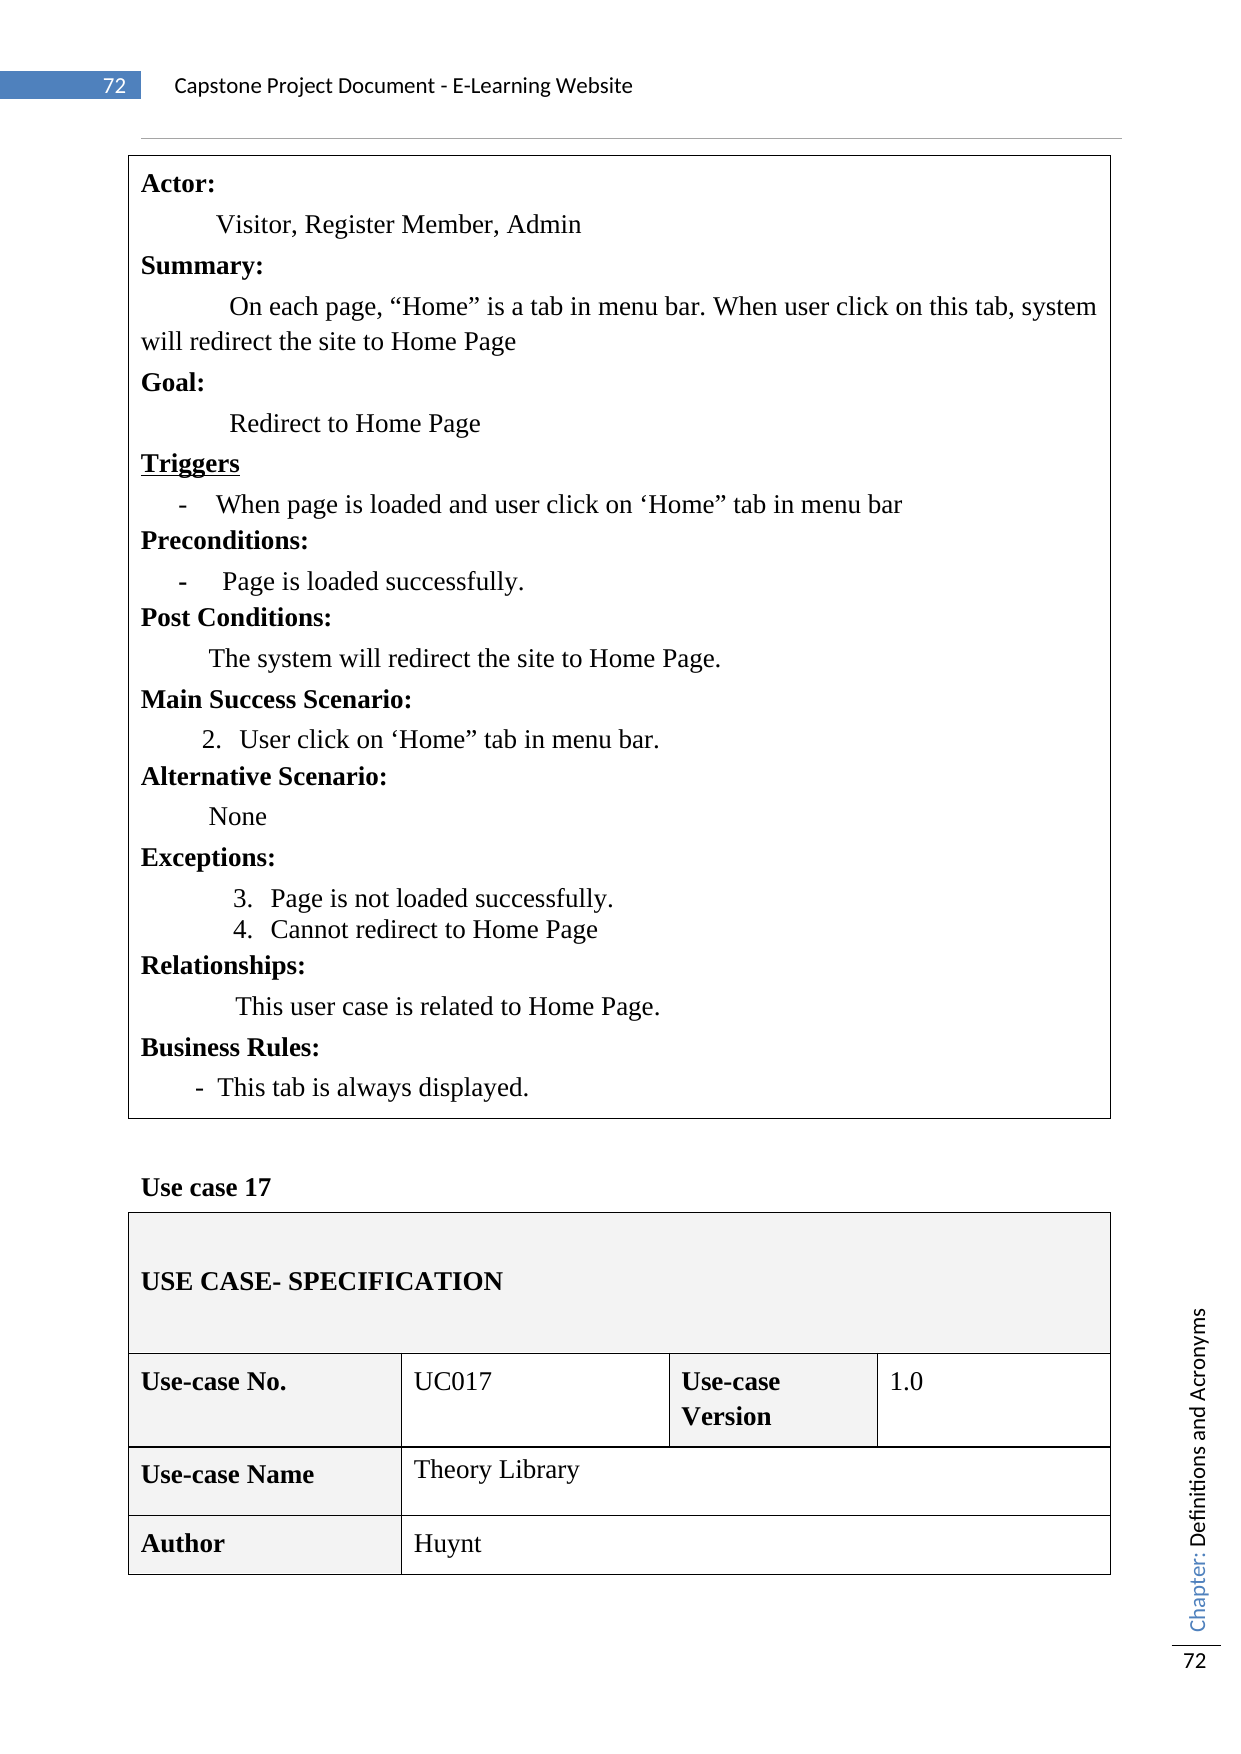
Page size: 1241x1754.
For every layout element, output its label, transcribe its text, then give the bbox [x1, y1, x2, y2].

table_cell Huynt [402, 1516, 1110, 1573]
table_cell Actor: Visitor, Register Member, Admin Summary: On each page, “Home” is a tab in menu bar. When user click on this tab, system will redirect the site to Home Page Goal: Redirect to Home Page Triggers When page is loaded and user click on ‘Home” tab in menu bar Preconditions: Page is loaded successfully. Post Conditions: The system will redirect the site to Home Page. Main Success Scenario: User click on ‘Home” tab in menu bar. Alternative Scenario: None Exceptions: Page is not loaded successfully. Cannot redirect to Home Page Relationships: This user case is related to Home Page. Business Rules: - This tab is always displayed. [129, 156, 1110, 1117]
table_cell Use-case Name [129, 1448, 401, 1515]
table_cell UC017 [402, 1354, 669, 1446]
table_cell 1.0 [878, 1354, 1110, 1446]
text Use case 17 [141, 1171, 1122, 1203]
table_cell Use-case No. [129, 1354, 401, 1446]
table_cell Use-case Version [670, 1354, 877, 1446]
table_cell Author [129, 1516, 401, 1573]
table_cell Theory Library [402, 1448, 1110, 1515]
table_header USE CASE- SPECIFICATION [129, 1213, 1110, 1352]
